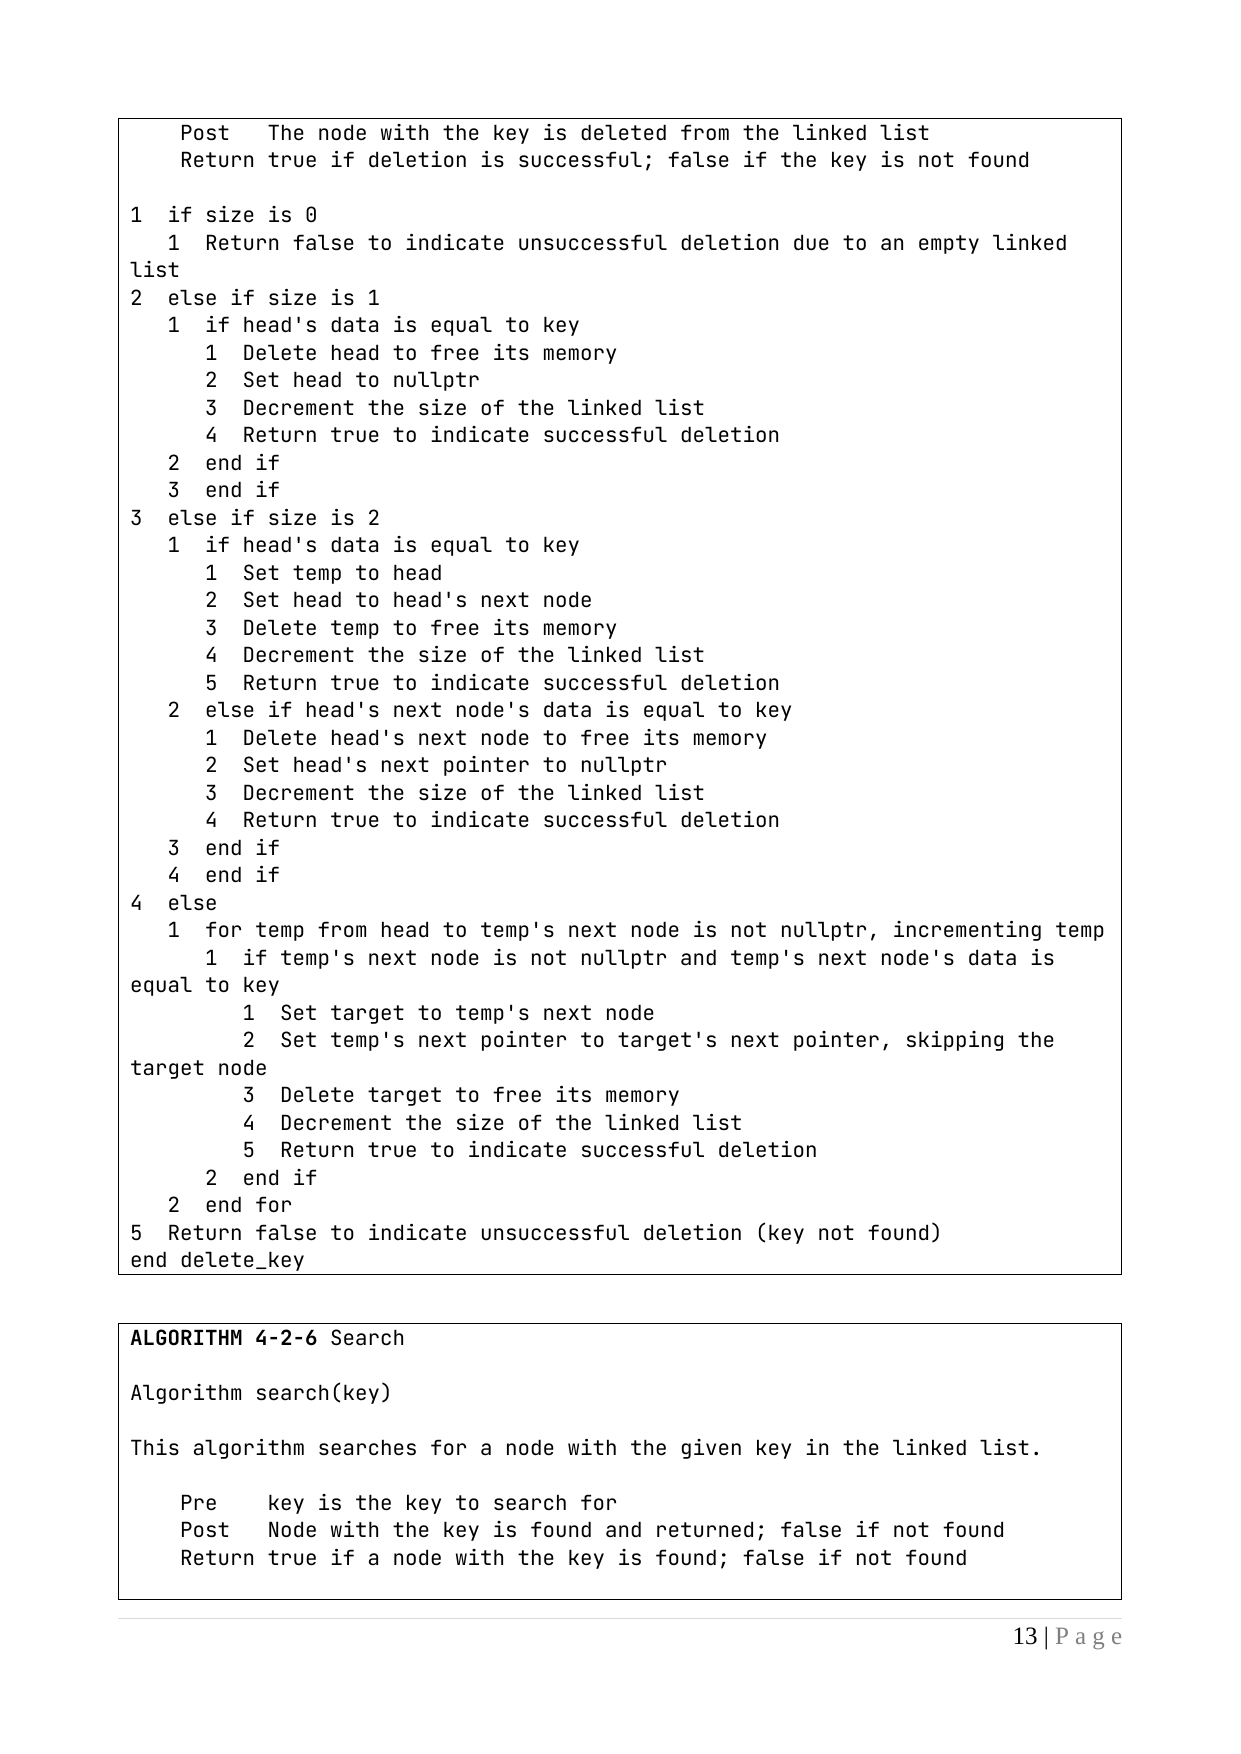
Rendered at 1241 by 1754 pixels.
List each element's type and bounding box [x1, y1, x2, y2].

table_header [119, 1324, 1121, 1599]
table_header [119, 119, 1121, 1274]
